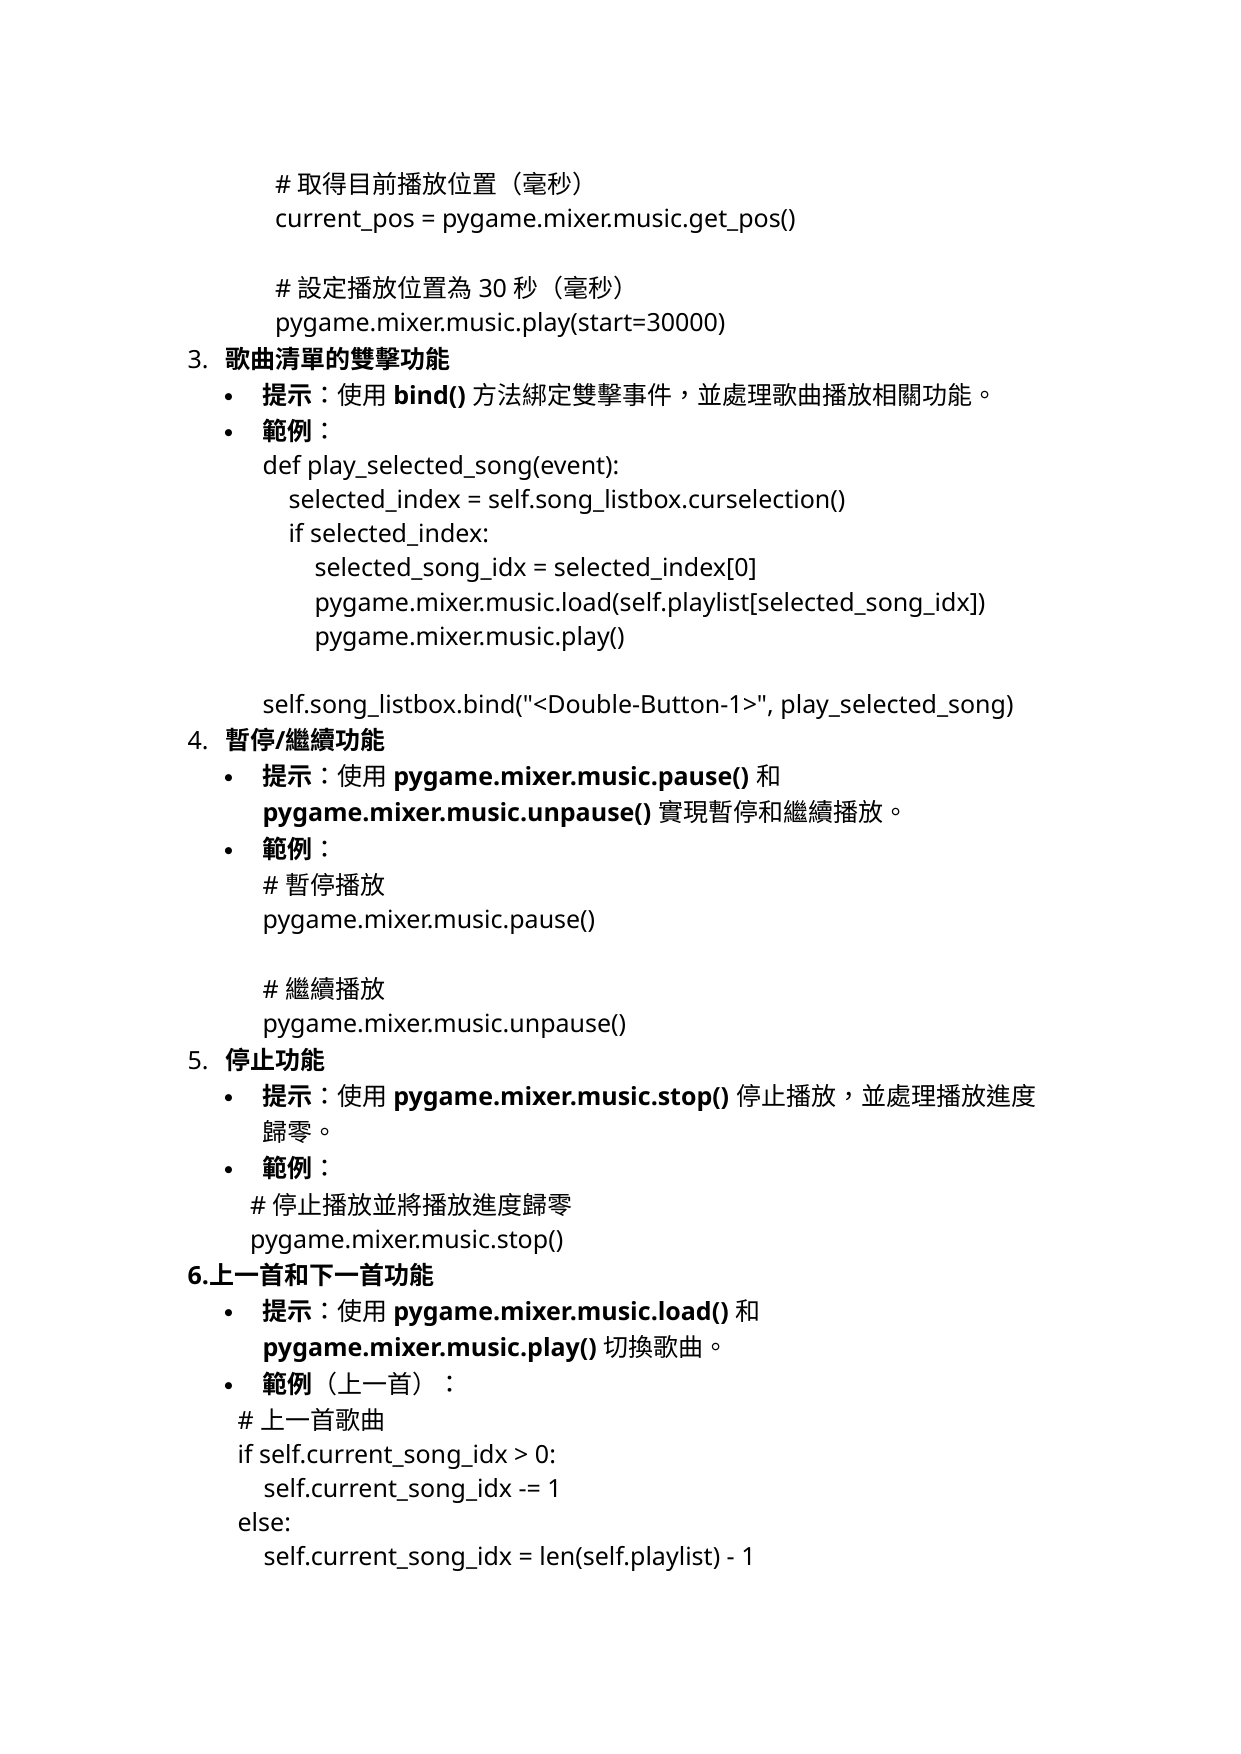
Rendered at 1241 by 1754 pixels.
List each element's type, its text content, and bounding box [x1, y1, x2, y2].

text # 設定播放位置為 30 秒（毫秒） [275, 269, 1053, 305]
text # 繼續播放 [262, 970, 1053, 1006]
list 範例： [225, 1149, 1053, 1185]
text self.current_song_idx = len(self.playlist) - 1 [237, 1539, 1053, 1573]
list 範例： [225, 829, 1053, 865]
text if selected_index: [262, 516, 1053, 550]
text def play_selected_song(event): [262, 448, 1053, 482]
text selected_index = self.song_listbox.curselection() [262, 482, 1053, 516]
text # 取得目前播放位置（毫秒） [275, 164, 1053, 201]
list 提示：使用 pygame.mixer.music.load() 和 pygame.mixer.music.play() 切換歌曲。 [225, 1292, 1053, 1364]
text pygame.mixer.music.play() [262, 618, 1053, 652]
text # 停止播放並將播放進度歸零 [250, 1185, 1053, 1221]
text pygame.mixer.music.pause() [262, 902, 1053, 936]
list 停止功能 [187, 1040, 1053, 1076]
list 歌曲清單的雙擊功能 [187, 339, 1053, 375]
text pygame.mixer.music.play(start=30000) [275, 305, 1053, 339]
text selected_song_idx = selected_index[0] [262, 550, 1053, 584]
text # 暫停播放 [262, 865, 1053, 902]
text if self.current_song_idx > 0: [237, 1437, 1053, 1471]
list 暫停/繼續功能 [187, 720, 1053, 757]
list 範例（上一首）： [225, 1364, 1053, 1400]
text pygame.mixer.music.load(self.playlist[selected_song_idx]) [262, 584, 1053, 618]
list 提示：使用 bind() 方法綁定雙擊事件，並處理歌曲播放相關功能。 [225, 375, 1053, 412]
text 6.上一首和下一首功能 [187, 1255, 1053, 1292]
text pygame.mixer.music.unpause() [262, 1006, 1053, 1040]
list 提示：使用 pygame.mixer.music.pause() 和 pygame.mixer.music.unpause() 實現暫停和繼續播放。 [225, 757, 1053, 829]
list 提示：使用 pygame.mixer.music.stop() 停止播放，並處理播放進度歸零。 [225, 1076, 1053, 1149]
list 範例： [225, 412, 1053, 448]
text # 上一首歌曲 [237, 1400, 1053, 1437]
text self.current_song_idx -= 1 [237, 1471, 1053, 1505]
text current_pos = pygame.mixer.music.get_pos() [275, 201, 1053, 235]
text else: [237, 1505, 1053, 1539]
text pygame.mixer.music.stop() [250, 1221, 1053, 1255]
text self.song_listbox.bind("<Double-Button-1>", play_selected_song) [262, 686, 1053, 720]
